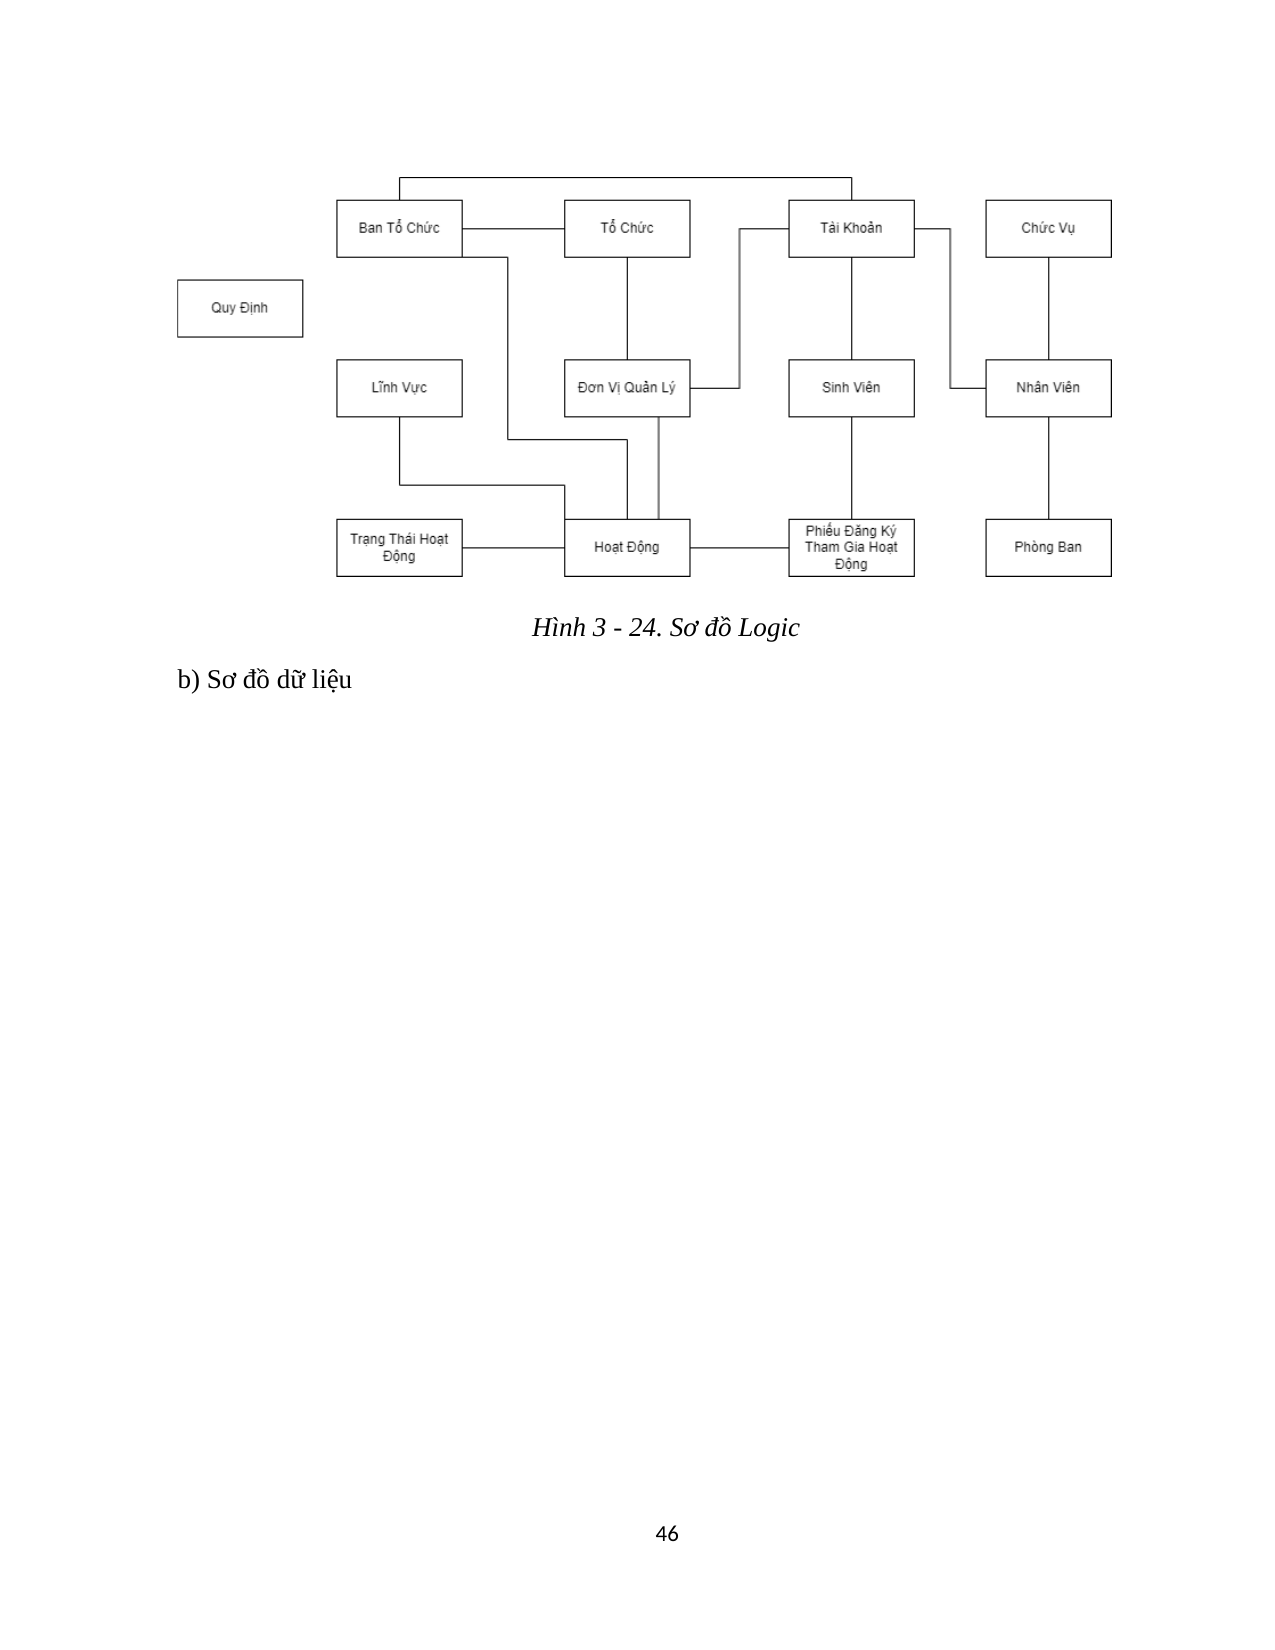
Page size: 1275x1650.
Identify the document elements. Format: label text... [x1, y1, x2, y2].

text Hình 3 - 24. Sơ đồ Logic [177, 612, 1157, 643]
text b) Sơ đồ dữ liệu [177, 663, 1157, 695]
picture [177, 177, 1112, 577]
